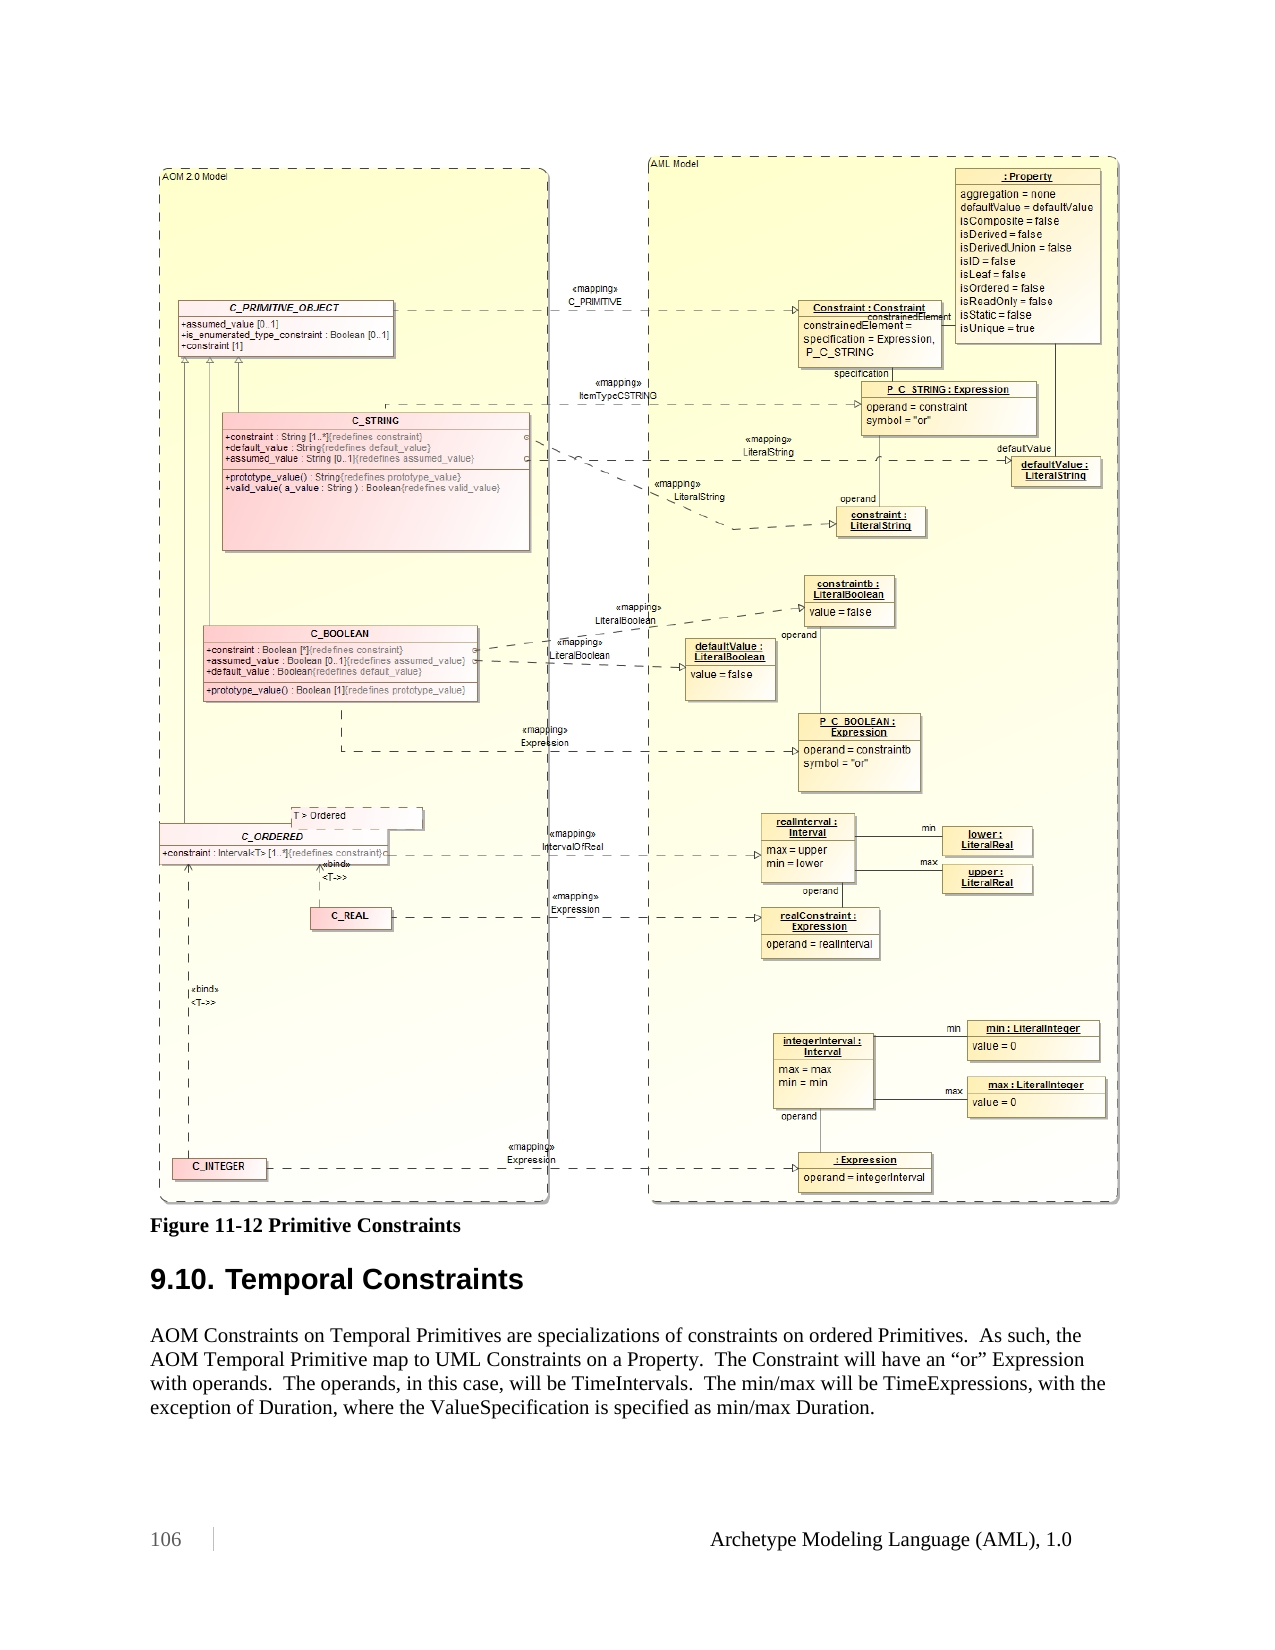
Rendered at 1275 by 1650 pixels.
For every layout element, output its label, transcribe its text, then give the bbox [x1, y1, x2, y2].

text AOM Constraints on Temporal Primitives are specializations of constraints on ordered Primitives. As such, the AOM Temporal Primitive map to UML Constraints on a Property. The Constraint will have an “or” Expression with operands. The operands, in this case, will be TimeIntervals. The min/max will be TimeExpressions, with the exception of Duration, where the ValueSpecification is specified as min/max Duration. [150, 1323, 1125, 1419]
subtitle Temporal Constraints [150, 1262, 1125, 1296]
picture [150, 150, 1125, 1213]
